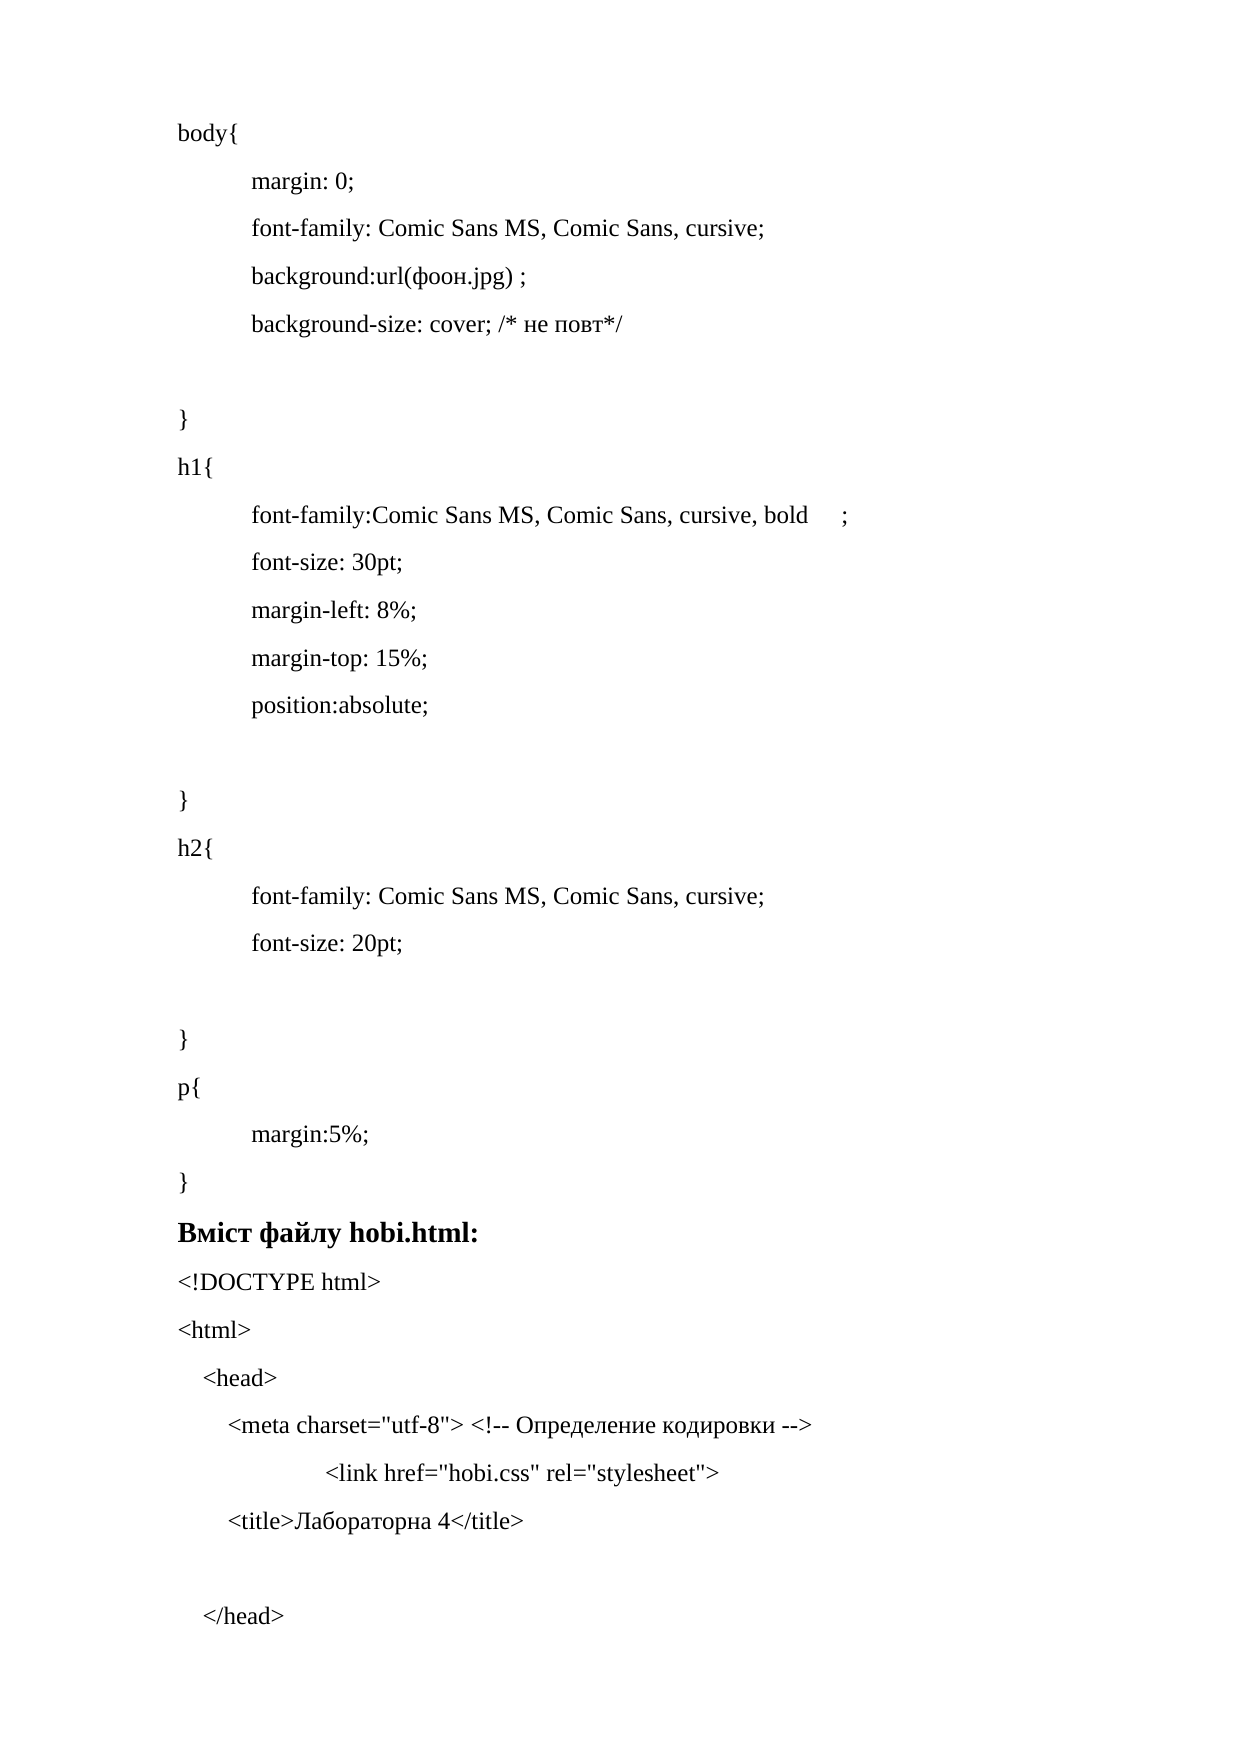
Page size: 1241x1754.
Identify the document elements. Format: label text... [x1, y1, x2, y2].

text } [177, 785, 1152, 814]
text margin-left: 8%; [177, 595, 1152, 624]
text } [177, 1167, 1152, 1196]
text Вміст файлу hobi.html: [177, 1215, 1152, 1248]
text body{ [177, 118, 1152, 147]
text </head> [177, 1601, 1152, 1629]
text <link href="hobi.css" rel="stylesheet"> [177, 1458, 1152, 1487]
text font-size: 20pt; [177, 928, 1152, 957]
text font-family: Comic Sans MS, Comic Sans, cursive; [177, 213, 1152, 242]
text position:absolute; [177, 691, 1152, 719]
text h1{ [177, 452, 1152, 481]
text <!DOCTYPE html> [177, 1267, 1152, 1296]
text <head> [177, 1363, 1152, 1392]
text margin-top: 15%; [177, 643, 1152, 672]
text font-size: 30pt; [177, 547, 1152, 576]
text <meta charset="utf-8"> <!-- Определение кодировки --> [177, 1411, 1152, 1439]
text h2{ [177, 833, 1152, 862]
text margin: 0; [177, 166, 1152, 194]
text font-family: Comic Sans MS, Comic Sans, cursive; [177, 881, 1152, 909]
text <title>Лабораторна 4</title> [177, 1506, 1152, 1535]
text background-size: cover; /* не повт*/ [177, 309, 1152, 338]
text background:url(фоон.jpg) ; [177, 261, 1152, 290]
text <html> [177, 1315, 1152, 1344]
text p{ [177, 1072, 1152, 1100]
text } [177, 404, 1152, 433]
text margin:5%; [177, 1119, 1152, 1148]
text } [177, 1024, 1152, 1053]
text font-family:Comic Sans MS, Comic Sans, cursive, bold ; [177, 500, 1152, 528]
